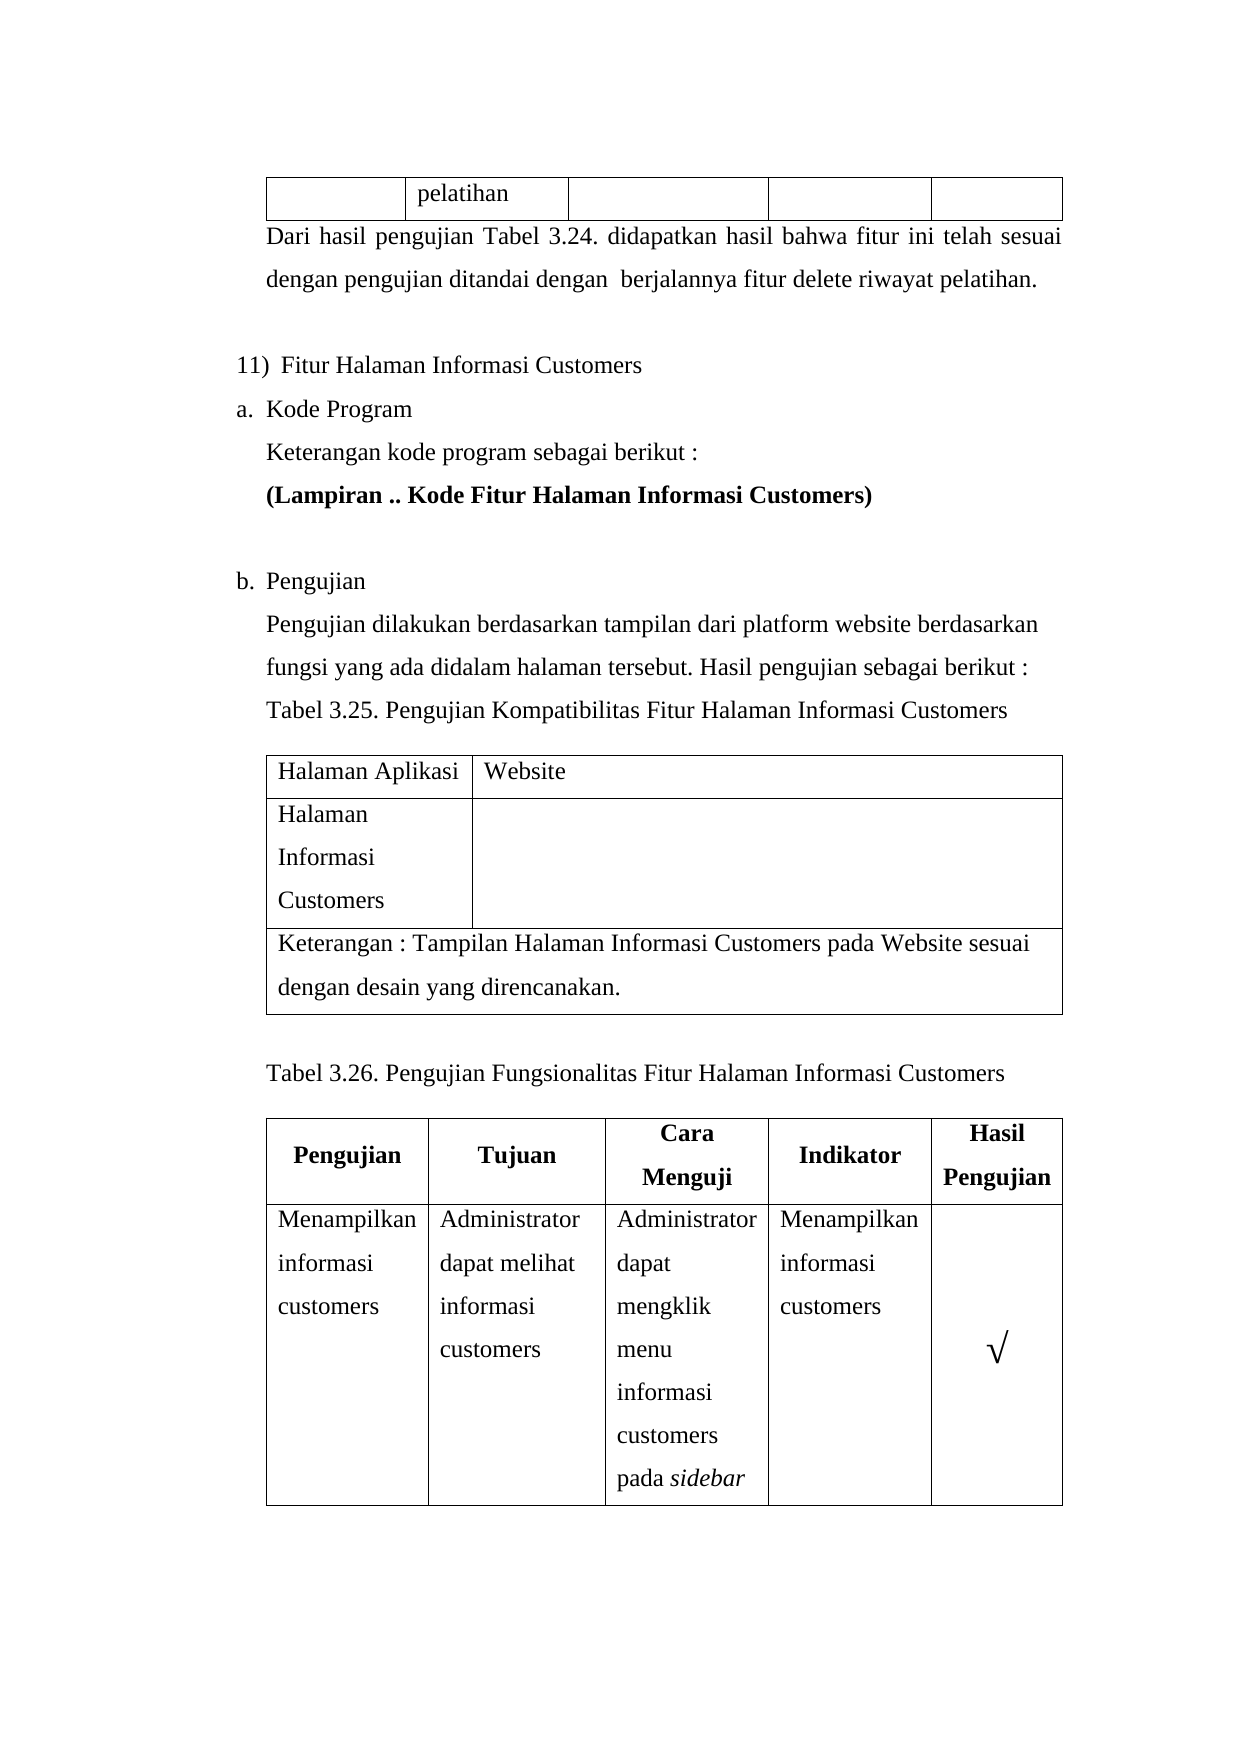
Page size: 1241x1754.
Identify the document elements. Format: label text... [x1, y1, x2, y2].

list Pengujian dilakukan berdasarkan tampilan dari platform website berdasarkan fungsi yang ada didalam halaman tersebut. Hasil pengujian sebagai berikut : [266, 609, 1063, 681]
table_cell √ [932, 1205, 1062, 1505]
list Dari hasil pengujian Tabel 3.24. didapatkan hasil bahwa fitur ini telah sesuai dengan pengujian ditandai dengan berjalannya fitur delete riwayat pelatihan. [266, 221, 1063, 293]
list Fitur Halaman Informasi Customers [236, 351, 1063, 379]
list Tabel 3.25. Pengujian Kompatibilitas Fitur Halaman Informasi Customers [266, 696, 1063, 724]
list Keterangan kode program sebagai berikut : [266, 437, 1063, 466]
table_header Indikator [769, 1119, 931, 1203]
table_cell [267, 178, 405, 220]
table_cell Halaman Informasi Customers [267, 799, 472, 927]
table_header Cara Menguji [606, 1119, 768, 1203]
list Kode Program [236, 394, 1063, 422]
table_cell Administrator dapat melihat informasi customers [429, 1205, 605, 1505]
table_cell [569, 178, 768, 220]
list (Lampiran .. Kode Fitur Halaman Informasi Customers) [266, 480, 1063, 509]
list Tabel 3.26. Pengujian Fungsionalitas Fitur Halaman Informasi Customers [266, 1058, 1063, 1086]
table_header Hasil Pengujian [932, 1119, 1062, 1203]
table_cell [406, 178, 568, 220]
table_cell Keterangan : Tampilan Halaman Informasi Customers pada Website sesuai dengan desain yang direncanakan. [267, 929, 1062, 1013]
table_cell Administrator dapat mengklik menu informasi customers pada sidebar [606, 1205, 768, 1505]
table_header Tujuan [429, 1119, 605, 1203]
table_header Pengujian [267, 1119, 428, 1203]
table_cell Menampilkan informasi customers [267, 1205, 428, 1505]
table_cell [473, 799, 1062, 927]
table_cell √ [932, 178, 1062, 220]
table_header Halaman Aplikasi [267, 756, 472, 798]
table_header Website [473, 756, 1062, 798]
table_cell Menampilkan informasi customers [769, 1205, 931, 1505]
list Pengujian [236, 566, 1063, 595]
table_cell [769, 178, 931, 220]
